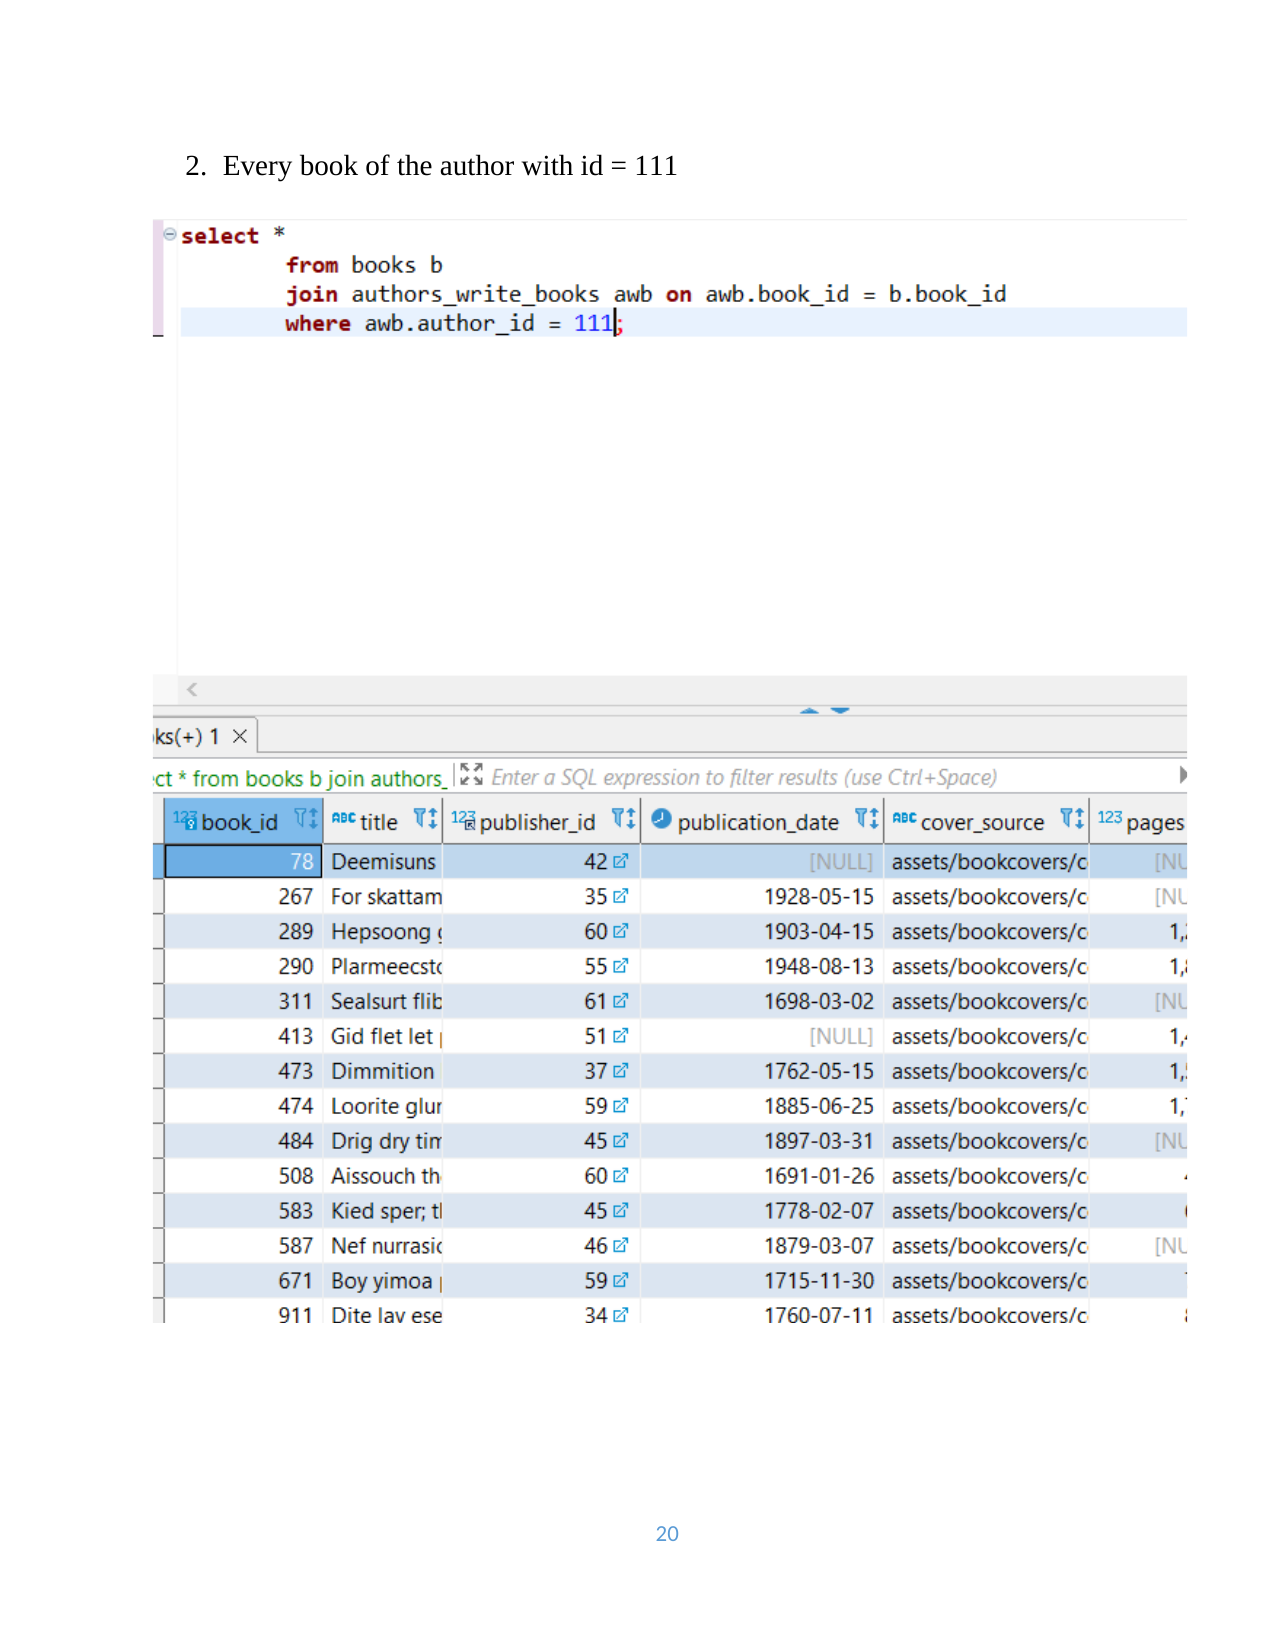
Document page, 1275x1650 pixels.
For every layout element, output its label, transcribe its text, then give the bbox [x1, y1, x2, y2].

picture [152, 219, 1186, 1321]
list Every book of the author with id = 111 [185, 148, 1196, 181]
